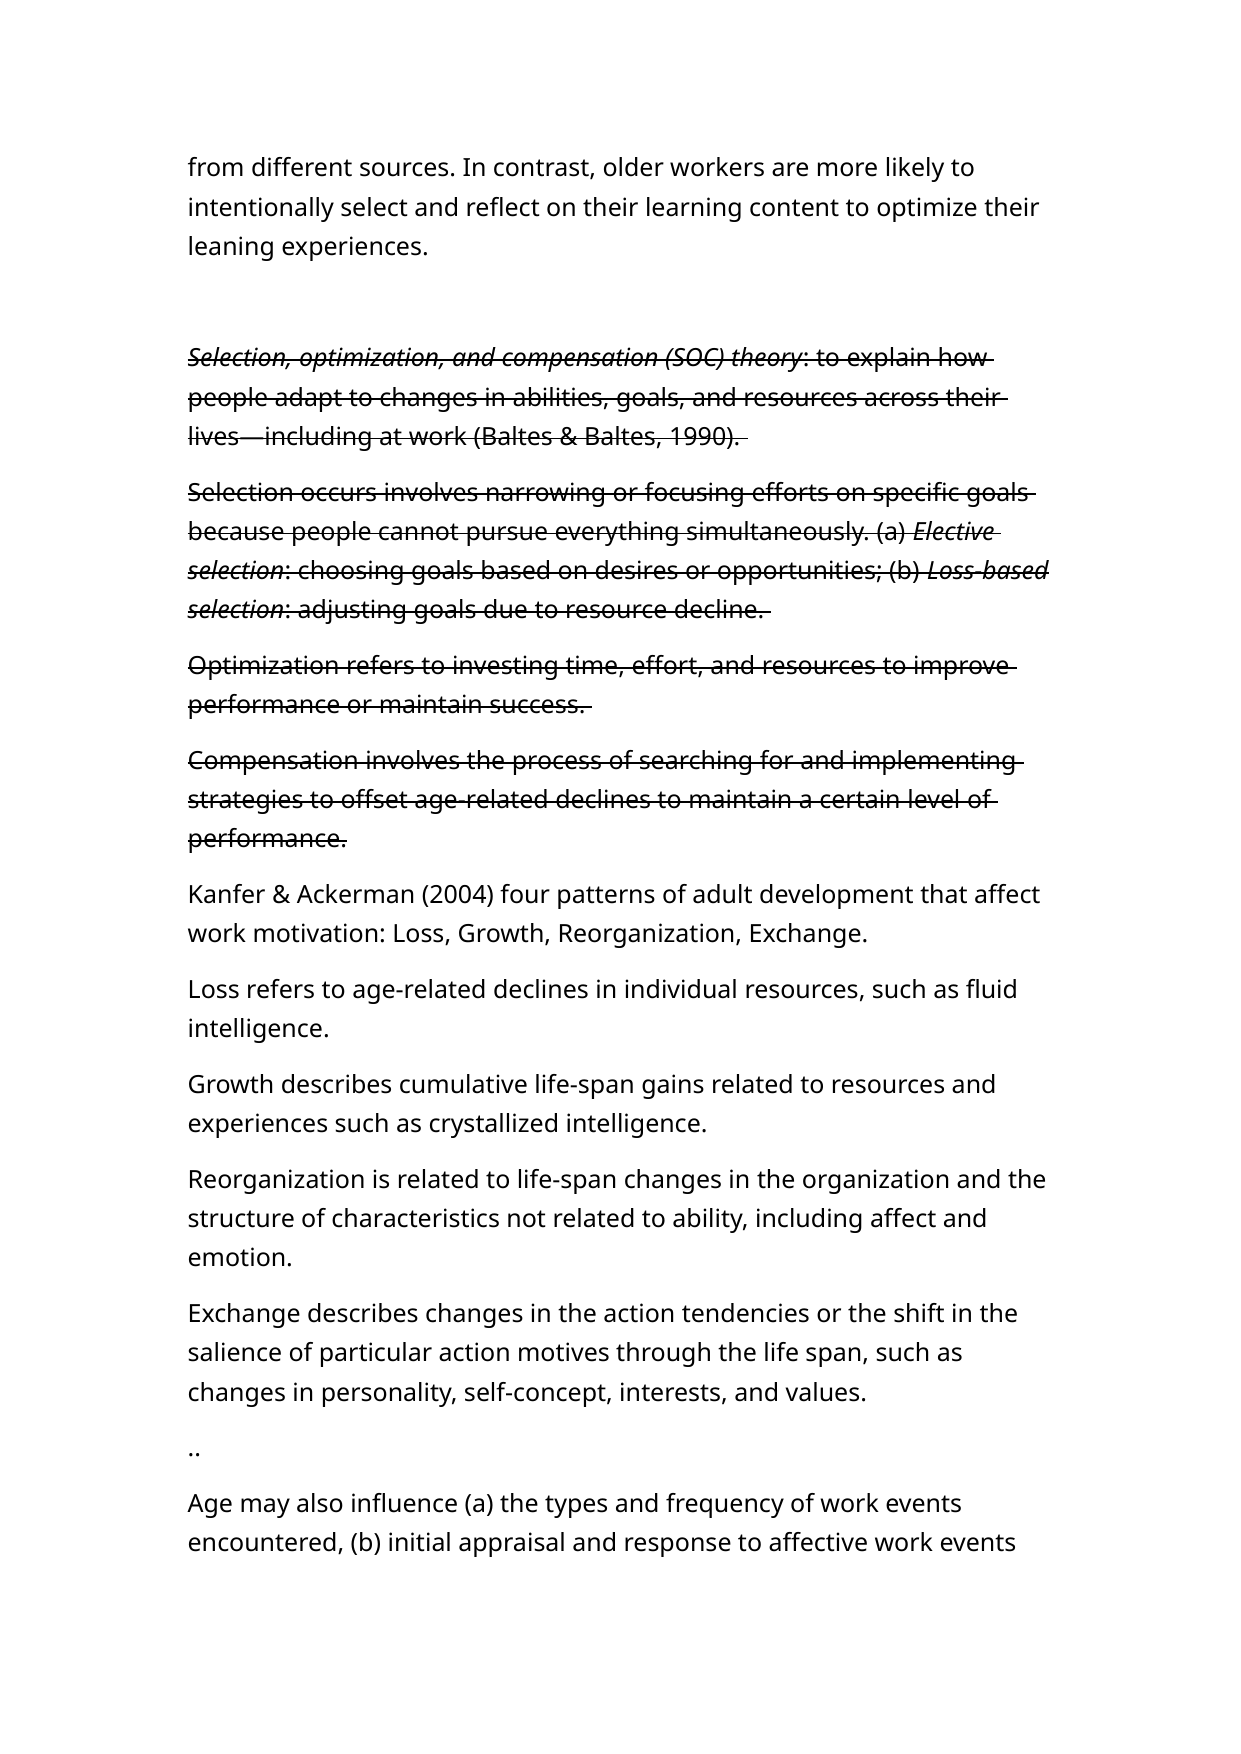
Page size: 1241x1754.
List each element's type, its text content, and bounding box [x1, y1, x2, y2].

text Compensation involves the process of searching for and implementing strategies to offset age-related declines to maintain a certain level of performance. [187, 742, 1053, 855]
text Growth describes cumulative life-span gains related to resources and experiences such as crystallized intelligence. [187, 1067, 1053, 1140]
text Loss refers to age-related declines in individual resources, such as fluid intelligence. [187, 972, 1053, 1045]
text Optimization refers to investing time, effort, and resources to improve performance or maintain success. [187, 647, 1053, 721]
text Selection occurs involves narrowing or focusing efforts on specific goals because people cannot pursue everything simultaneously. (a) Elective selection: choosing goals based on desires or opportunities; (b) Loss-based selection: adjusting goals due to resource decline. [187, 474, 1053, 626]
text Kanfer & Ackerman (2004) four patterns of adult development that affect work motivation: Loss, Growth, Reorganization, Exchange. [187, 877, 1053, 950]
text .. [187, 1430, 1053, 1464]
text Exchange describes changes in the action tendencies or the shift in the salience of particular action motives through the life span, such as changes in personality, self-concept, interests, and values. [187, 1296, 1053, 1408]
text Reorganization is related to life-span changes in the organization and the structure of characteristics not related to ability, including affect and emotion. [187, 1162, 1053, 1274]
text Selection, optimization, and compensation (SOC) theory: to explain how people adapt to changes in abilities, goals, and resources across their lives—including at work (Baltes & Baltes, 1990). [187, 340, 1053, 452]
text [187, 1486, 1053, 1559]
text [187, 150, 1053, 262]
